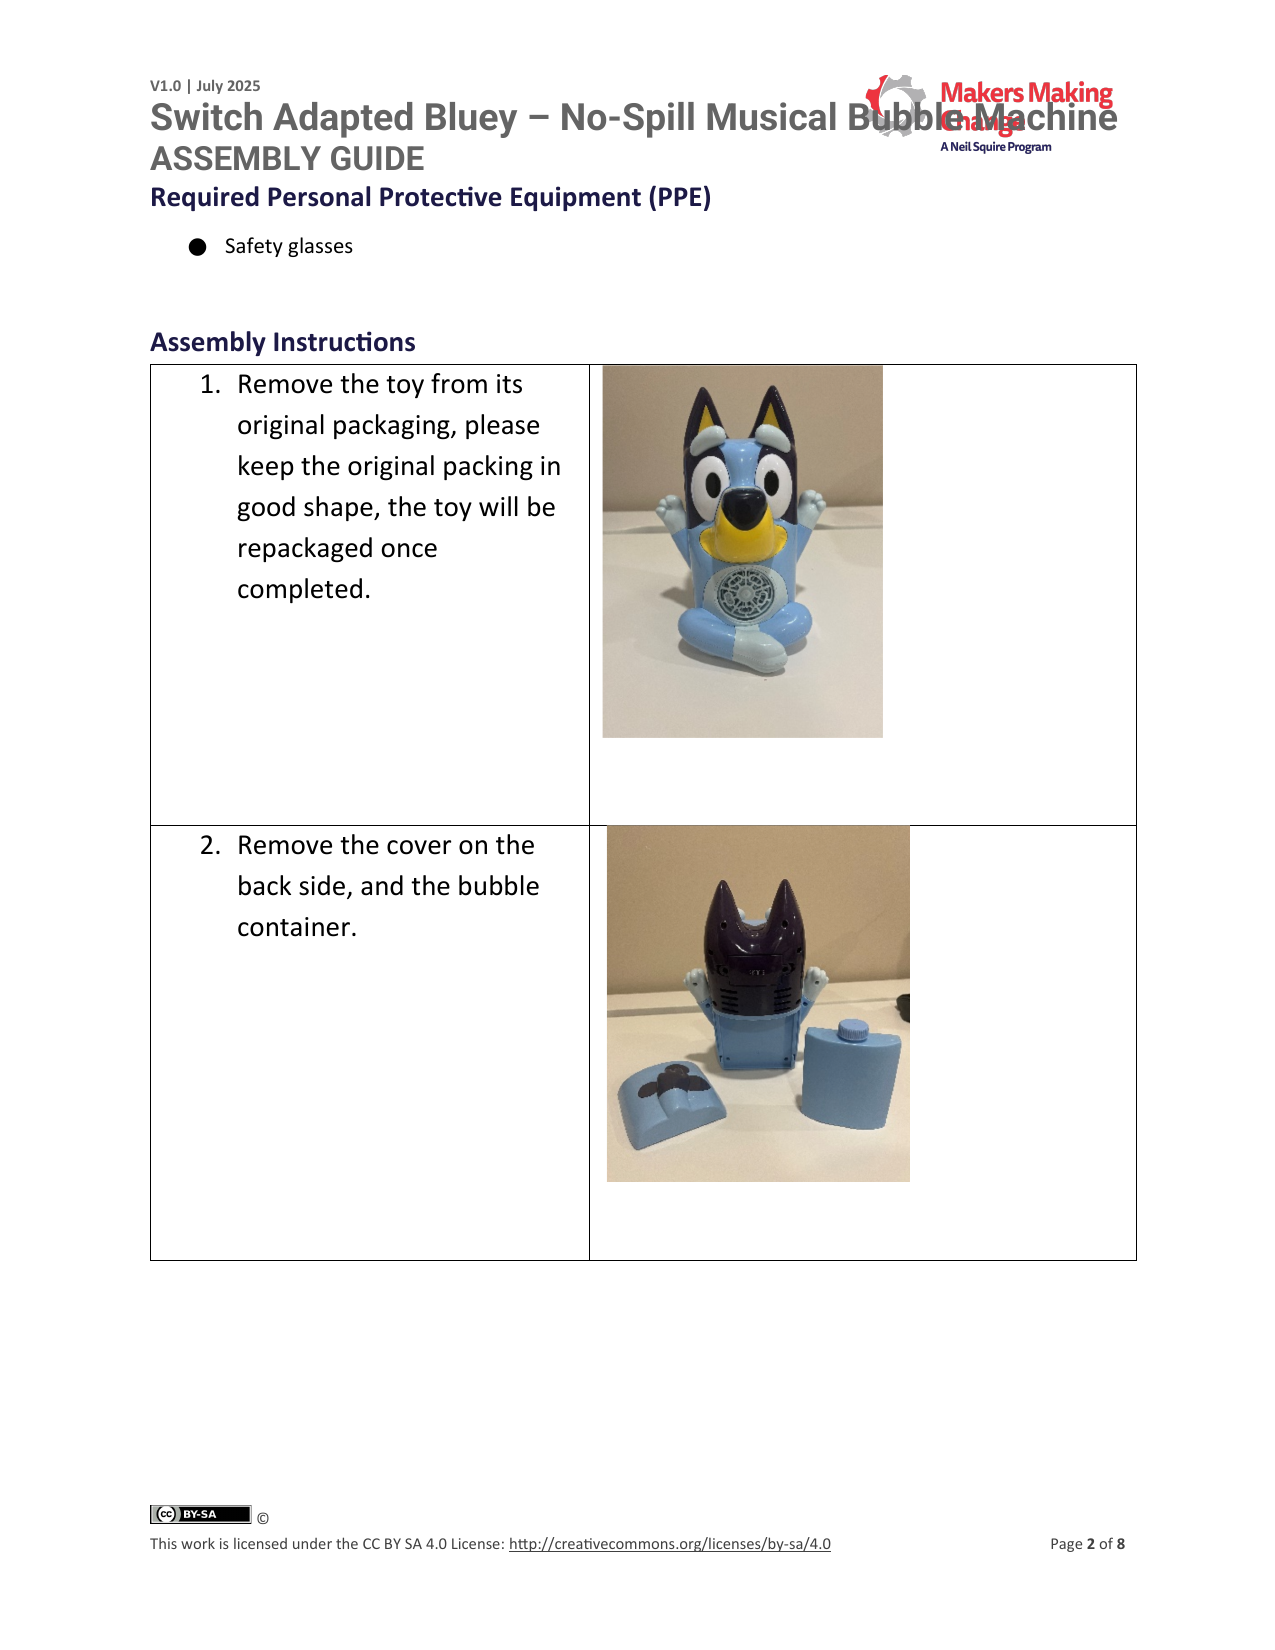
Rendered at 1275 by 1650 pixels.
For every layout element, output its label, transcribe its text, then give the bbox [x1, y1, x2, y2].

table_header [590, 365, 1136, 825]
subtitle Assembly Instructions [150, 323, 1125, 359]
picture [603, 366, 883, 738]
picture [150, 1505, 252, 1524]
subtitle Required Personal Protective Equipment (PPE) [150, 178, 1125, 214]
list Safety glasses [187, 219, 1125, 266]
table_cell [590, 826, 1136, 1260]
picture [865, 75, 1113, 154]
picture [607, 826, 910, 1182]
table_header Remove the toy from its original packaging, please keep the original packing in good shape, the toy will be repackaged once completed. [151, 365, 589, 825]
table_cell Remove the cover on the back side, and the bubble container. [151, 826, 589, 1260]
